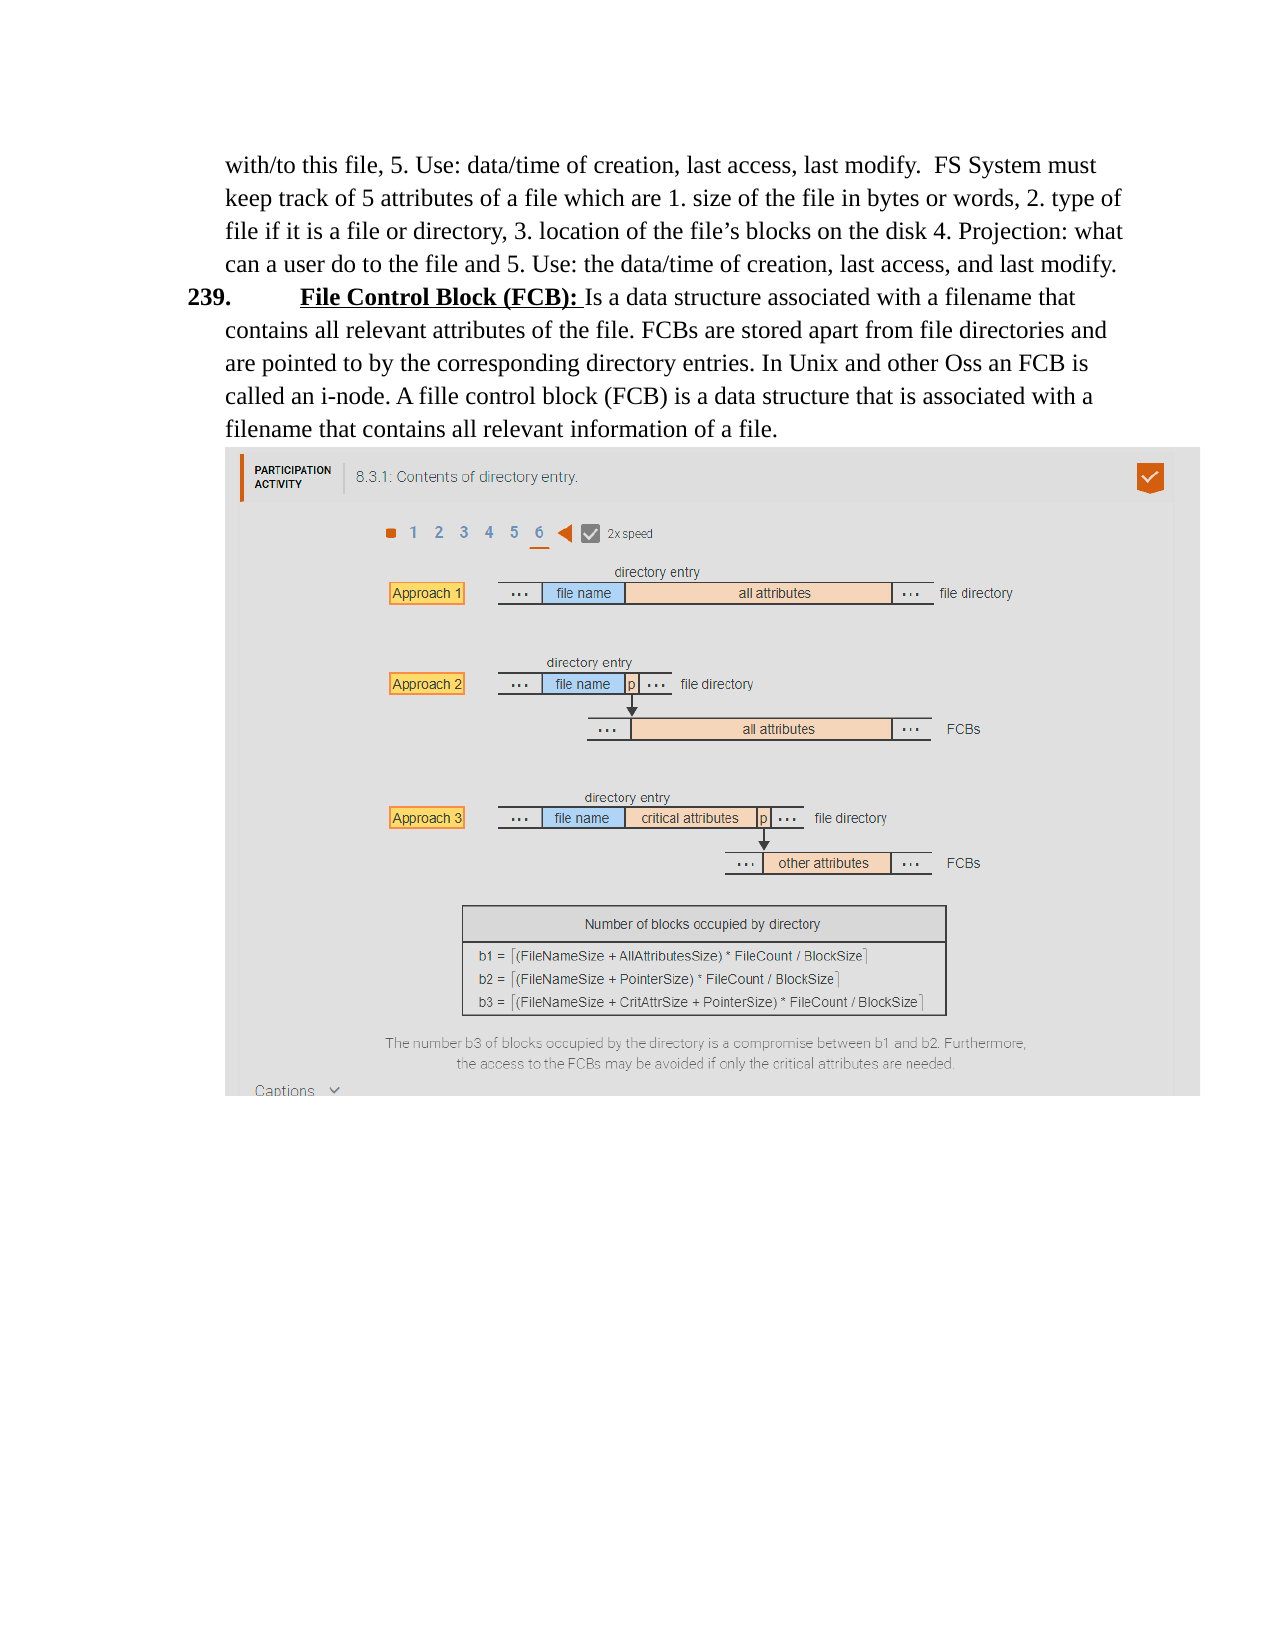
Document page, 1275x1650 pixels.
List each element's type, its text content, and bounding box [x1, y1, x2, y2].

list File Control Block (FCB): Is a data structure associated with a filename that contains all relevant attributes of the file. FCBs are stored apart from file directories and are pointed to by the corresponding directory entries. In Unix and other Oss an FCB is called an i-node. A fille control block (FCB) is a data structure that is associated with a filename that contains all relevant information of a file. [187, 282, 1125, 443]
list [187, 150, 1125, 278]
picture [225, 447, 1200, 1096]
